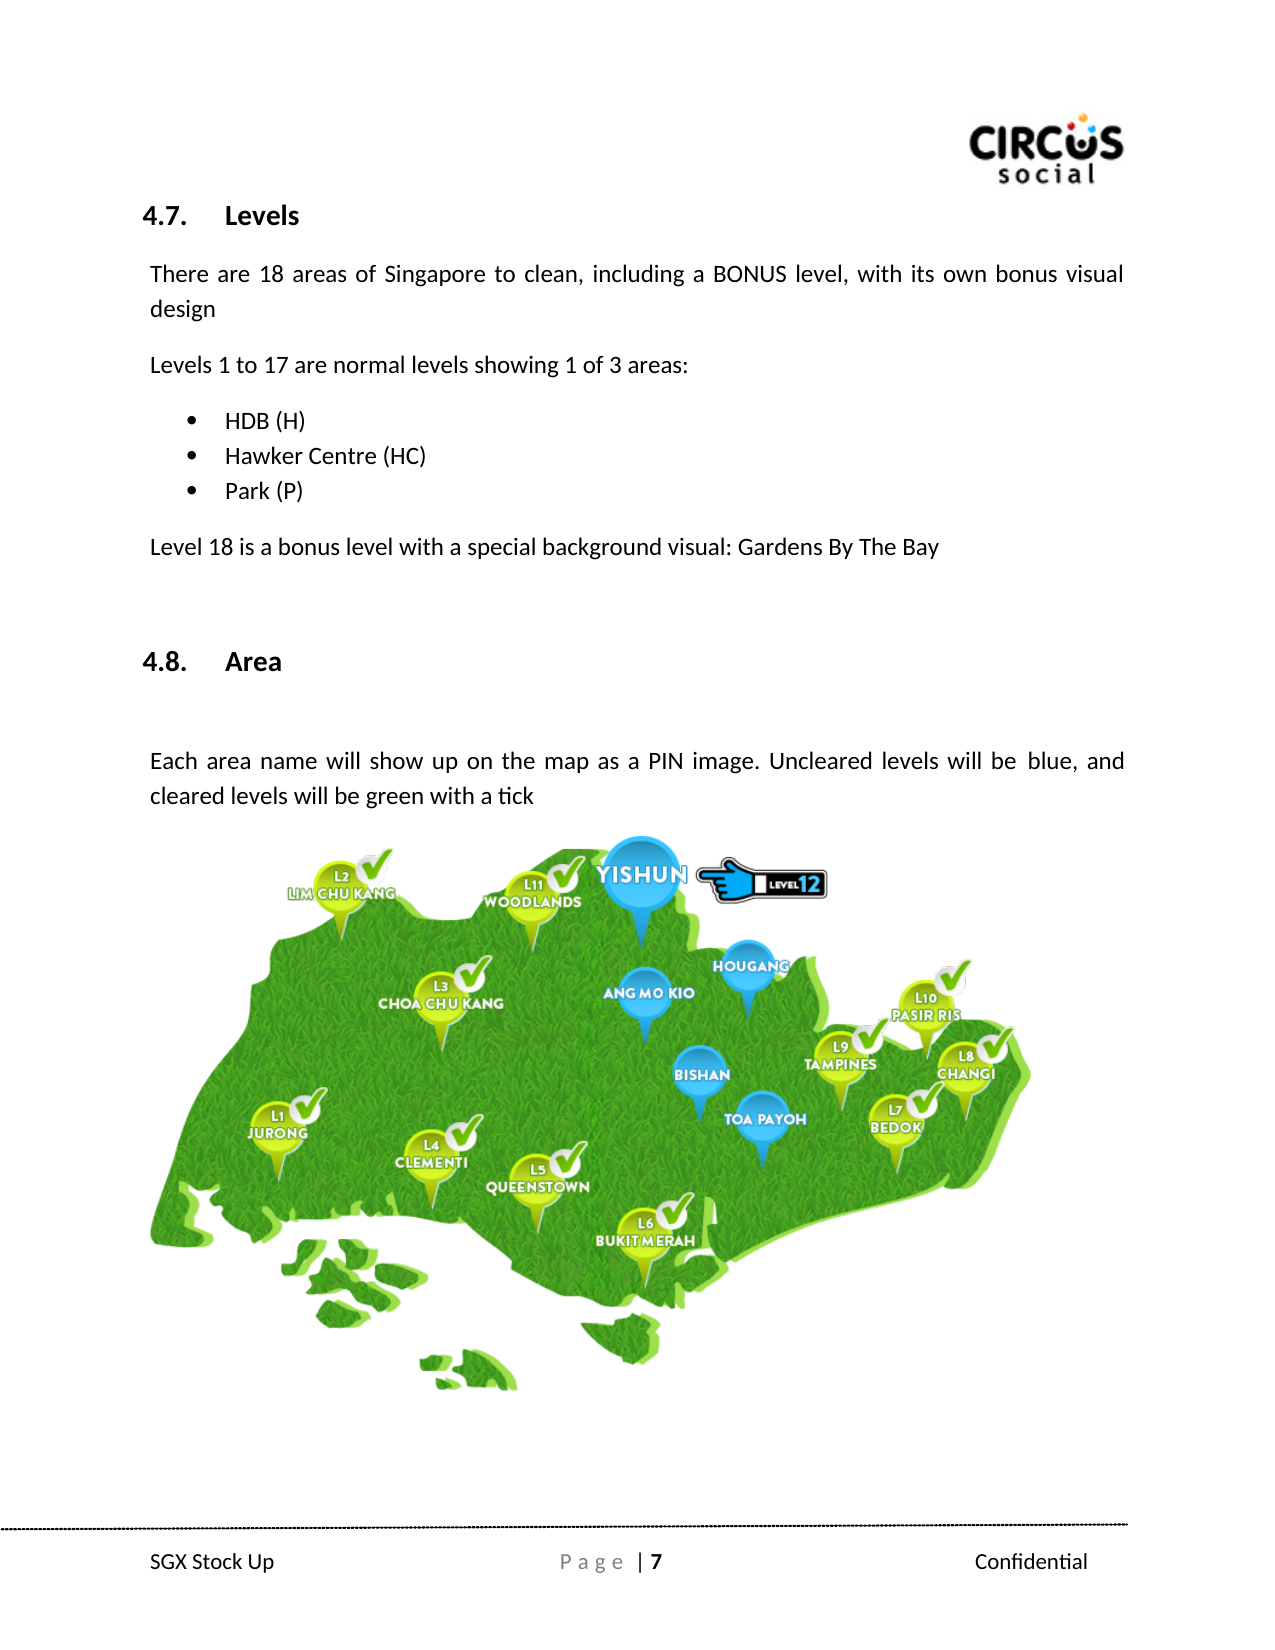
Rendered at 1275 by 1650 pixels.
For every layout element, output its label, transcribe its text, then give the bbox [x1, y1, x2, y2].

text There are 18 areas of Singapore to clean, including a BONUS level, with its own bonus visual design [150, 258, 1125, 324]
picture [150, 836, 1031, 1391]
list Area [142, 643, 1125, 678]
list HDB (H) [187, 405, 1125, 436]
picture [968, 103, 1125, 197]
text Each area name will show up on the map as a PIN image. Uncleared levels will be blue, and cleared levels will be green with a tick [150, 745, 1125, 811]
text Levels 1 to 17 are normal levels showing 1 of 3 areas: [150, 349, 1125, 380]
list Hawker Centre (HC) [187, 440, 1125, 471]
list Park (P) [187, 475, 1125, 506]
list Levels [142, 197, 1125, 232]
text Level 18 is a bonus level with a special background visual: Gardens By The Bay [150, 531, 1125, 562]
